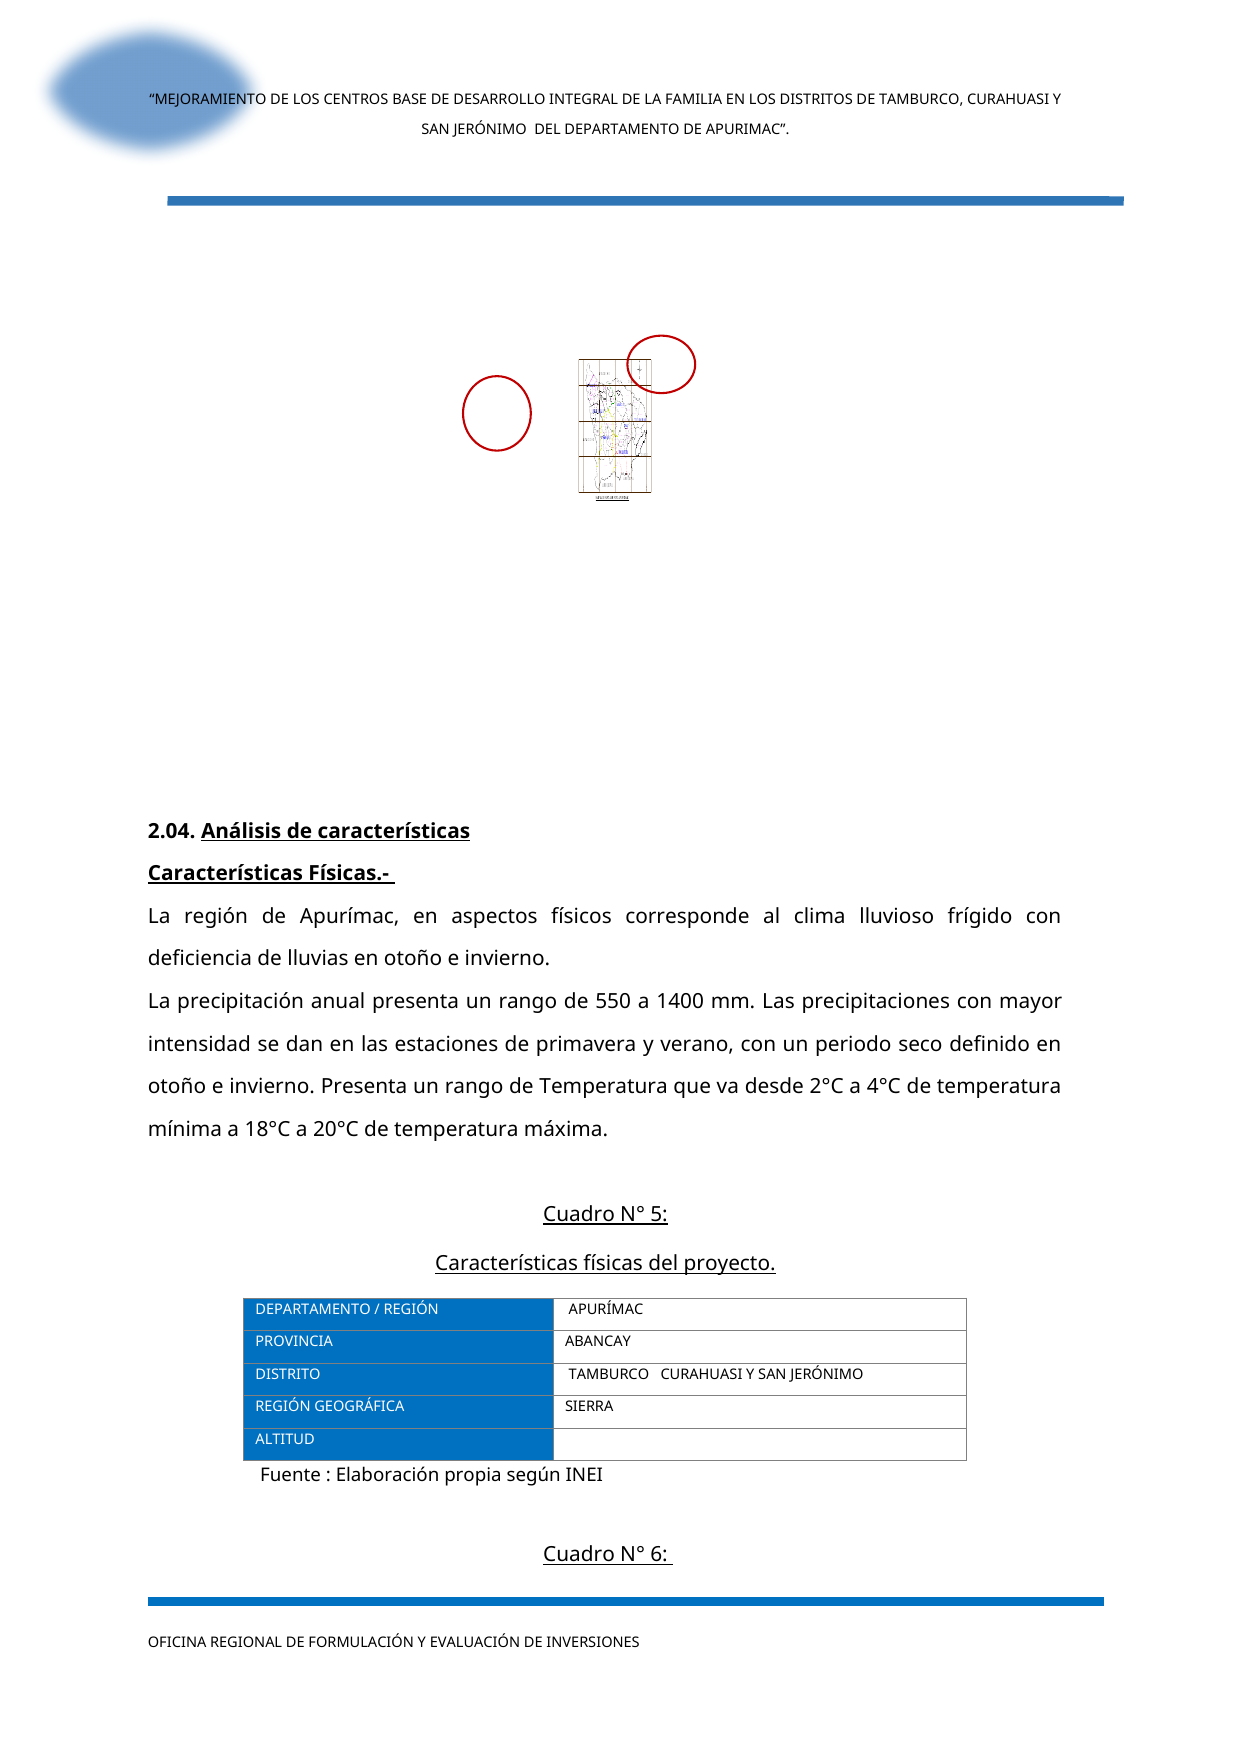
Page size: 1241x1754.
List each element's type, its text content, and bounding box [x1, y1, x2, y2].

table_header DEPARTAMENTO / REGIÓN [244, 1299, 553, 1330]
text 2.04. Análisis de características [148, 816, 1063, 844]
table_cell ALTITUD [244, 1429, 553, 1460]
table_cell PROVINCIA [244, 1331, 553, 1363]
table_cell SIERRA [554, 1396, 966, 1428]
table_cell DISTRITO [244, 1364, 553, 1395]
text La región de Apurímac, en aspectos físicos corresponde al clima lluvioso frígido con deficiencia de lluvias en otoño e invierno. [148, 901, 1063, 972]
table_cell ABANCAY [554, 1331, 966, 1363]
table_header APURÍMAC [554, 1299, 966, 1330]
table_cell [554, 1429, 966, 1460]
text Cuadro N° 5: [148, 1199, 1063, 1228]
table_cell Fuente : Elaboración propia según INEI [244, 1461, 967, 1539]
text Características Físicas.- [148, 858, 1063, 887]
table_cell TAMBURCO CURAHUASI Y SAN JERÓNIMO [554, 1364, 966, 1395]
text La precipitación anual presenta un rango de 550 a 1400 mm. Las precipitaciones con mayor intensidad se dan en las estaciones de primavera y verano, con un periodo seco definido en otoño e invierno. Presenta un rango de Temperatura que va desde 2°C a 4°C de temperatura mínima a 18°C a 20°C de temperatura máxima. [148, 986, 1063, 1142]
table_cell REGIÓN GEOGRÁFICA [244, 1396, 553, 1428]
text Cuadro N° 6: [148, 1539, 1063, 1568]
text Características físicas del proyecto. [148, 1248, 1063, 1277]
